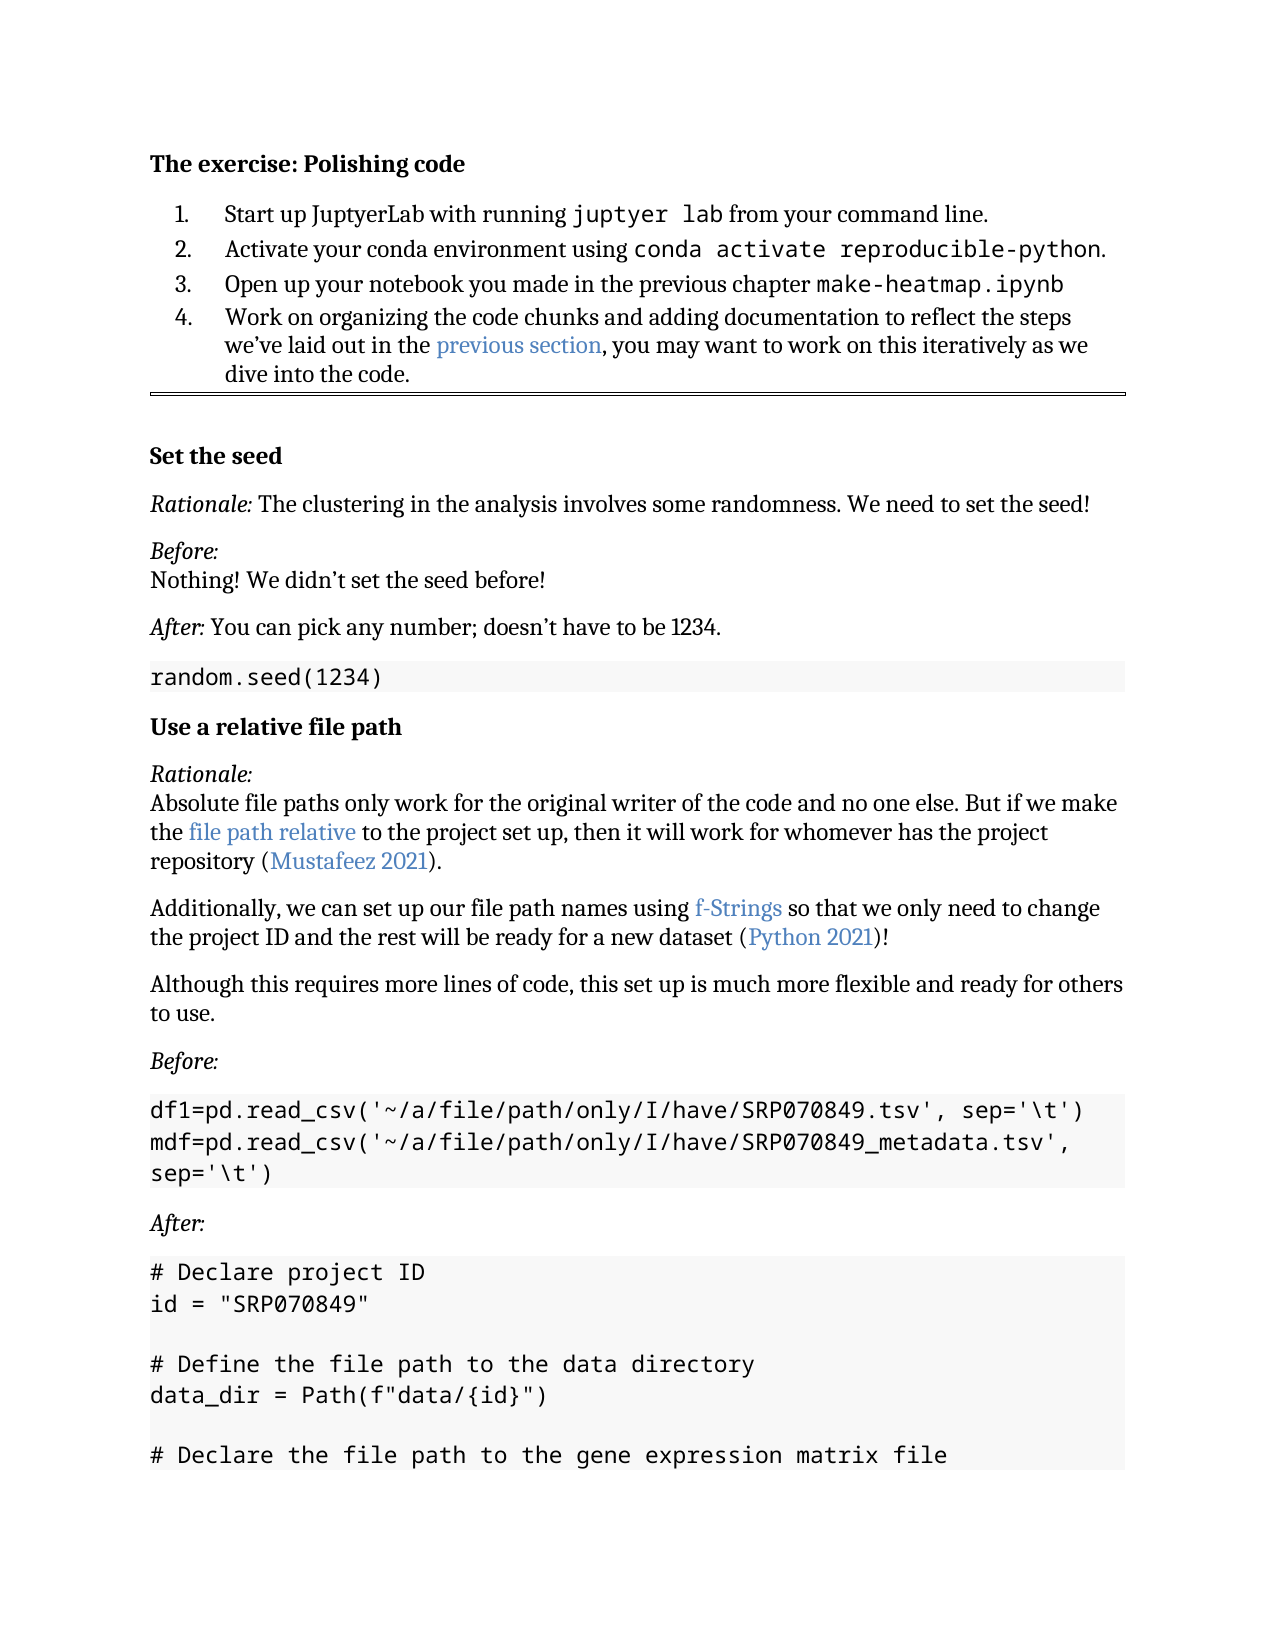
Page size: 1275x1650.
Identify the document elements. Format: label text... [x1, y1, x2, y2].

text Rationale: The clustering in the analysis involves some randomness. We need to set the seed! [150, 489, 1125, 518]
text After: [150, 1209, 1125, 1237]
text After: You can pick any number; doesn’t have to be 1234. [150, 613, 1125, 642]
text Rationale: Absolute file paths only work for the original writer of the code and no one else. But if we make the file path relative to the project set up, then it will work for whomever has the project repository (Mustafeez 2021). [150, 760, 1125, 875]
text Although this requires more lines of code, this set up is much more flexible and ready for others to use. [150, 970, 1125, 1028]
list Work on organizing the code chunks and adding documentation to reflect the steps we’ve laid out in the previous section, you may want to work on this iteratively as we dive into the code. [175, 302, 1125, 389]
text Set the seed [150, 442, 1125, 471]
text Use a relative file path [150, 713, 1125, 742]
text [150, 1256, 1125, 1470]
list Start up JuptyerLab with running juptyer lab from your command line. [175, 197, 1125, 229]
text random.seed(1234) [150, 661, 1125, 692]
text df1=pd.read_csv('~/a/file/path/only/I/have/SRP070849.tsv', sep='\t') mdf=pd.read_csv('~/a/file/path/only/I/have/SRP070849_metadata.tsv', sep='\t') [150, 1094, 1125, 1188]
list Open up your notebook you made in the previous chapter make-heatmap.ipynb [175, 267, 1125, 299]
text Additionally, we can set up our file path names using f-Strings so that we only need to change the project ID and the rest will be ready for a new dataset (Python 2021)! [150, 894, 1125, 952]
text The exercise: Polishing code [150, 150, 1125, 179]
text Before: Nothing! We didn’t set the seed before! [150, 537, 1125, 594]
list Activate your conda environment using conda activate reproducible-python. [175, 232, 1125, 264]
text Before: [150, 1047, 1125, 1075]
